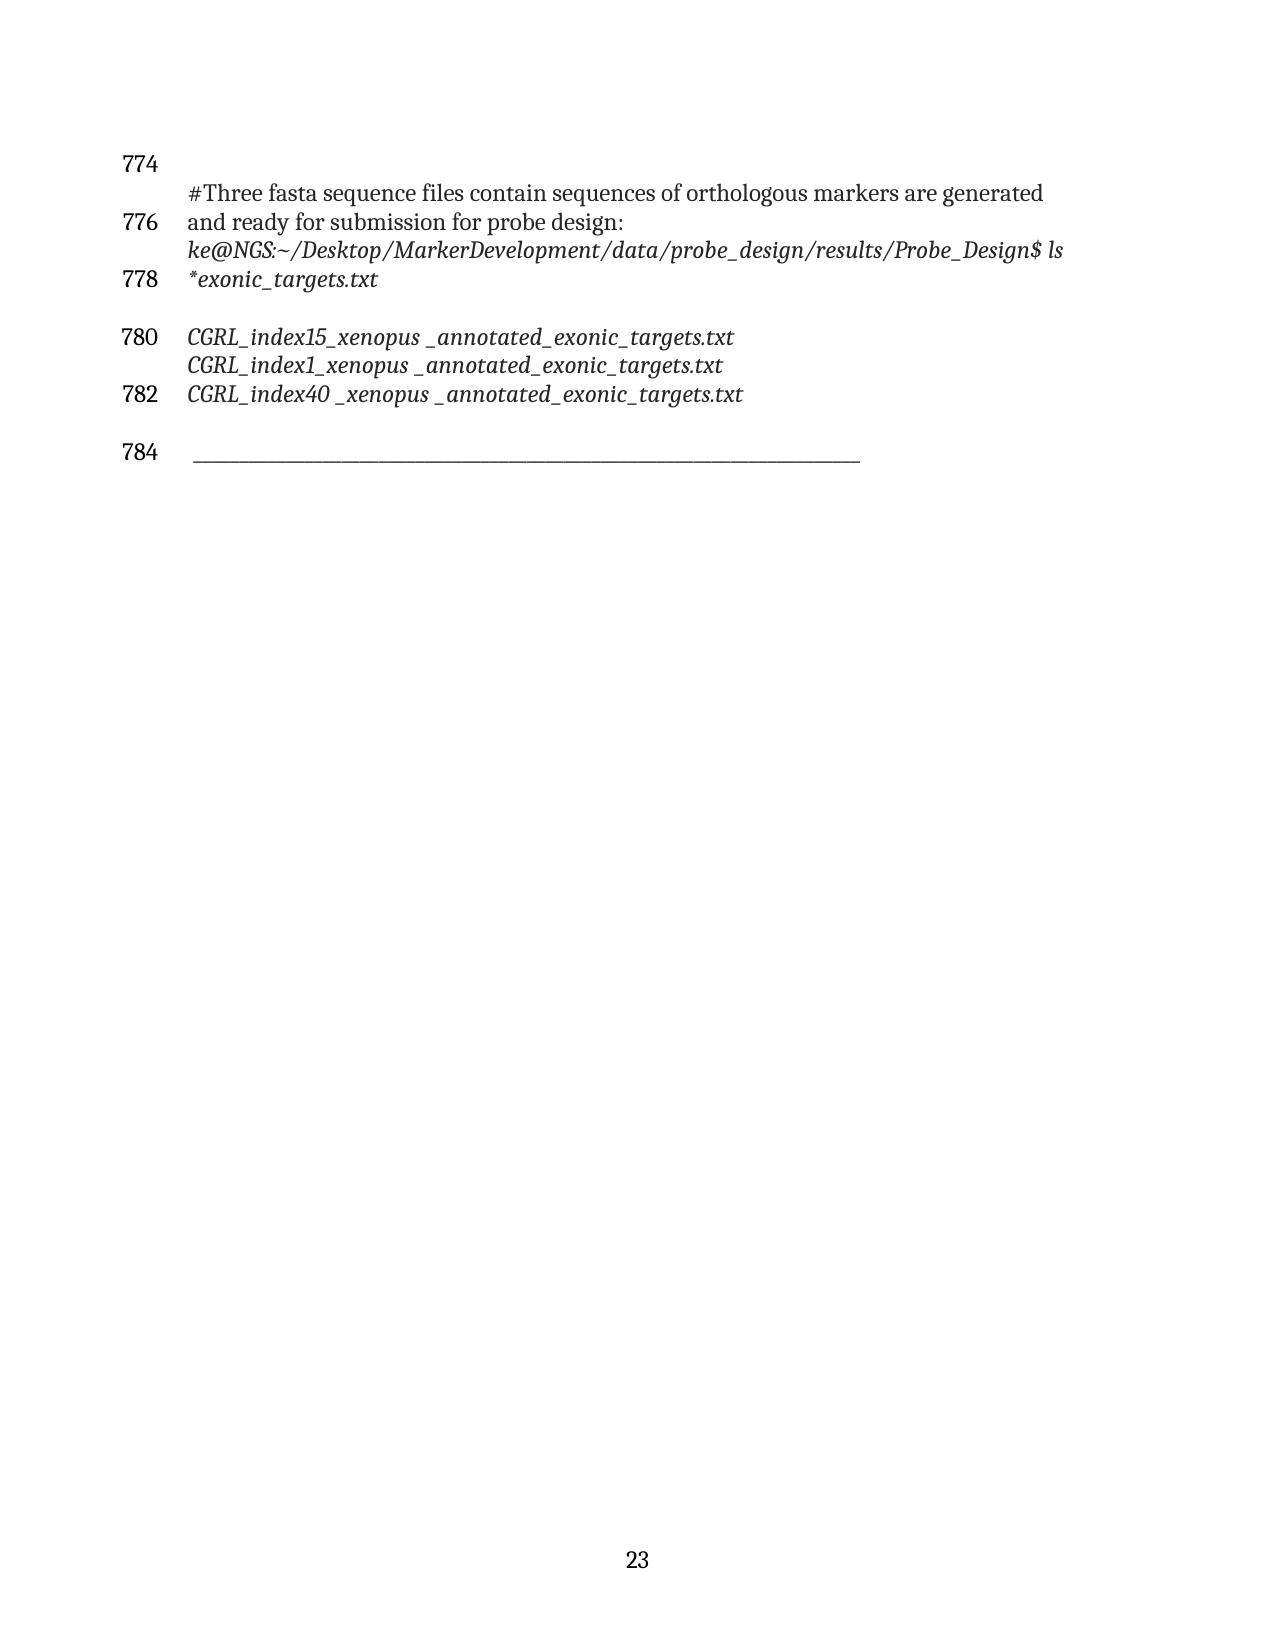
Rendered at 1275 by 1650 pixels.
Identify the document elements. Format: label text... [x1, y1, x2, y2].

text ke@NGS:~/Desktop/MarkerDevelopment/data/probe_design/results/Probe_Design$ ls *exonic_targets.txt [187, 236, 1087, 294]
text #Three fasta sequence files contain sequences of orthologous markers are generated and ready for submission for probe design: [187, 179, 1087, 236]
text ________________________________________________________________________ [187, 437, 1087, 466]
text CGRL_index15_xenopus _annotated_exonic_targets.txt [187, 322, 1087, 351]
text CGRL_index1_xenopus _annotated_exonic_targets.txt [187, 351, 1087, 380]
text CGRL_index40 _xenopus _annotated_exonic_targets.txt [187, 380, 1087, 409]
